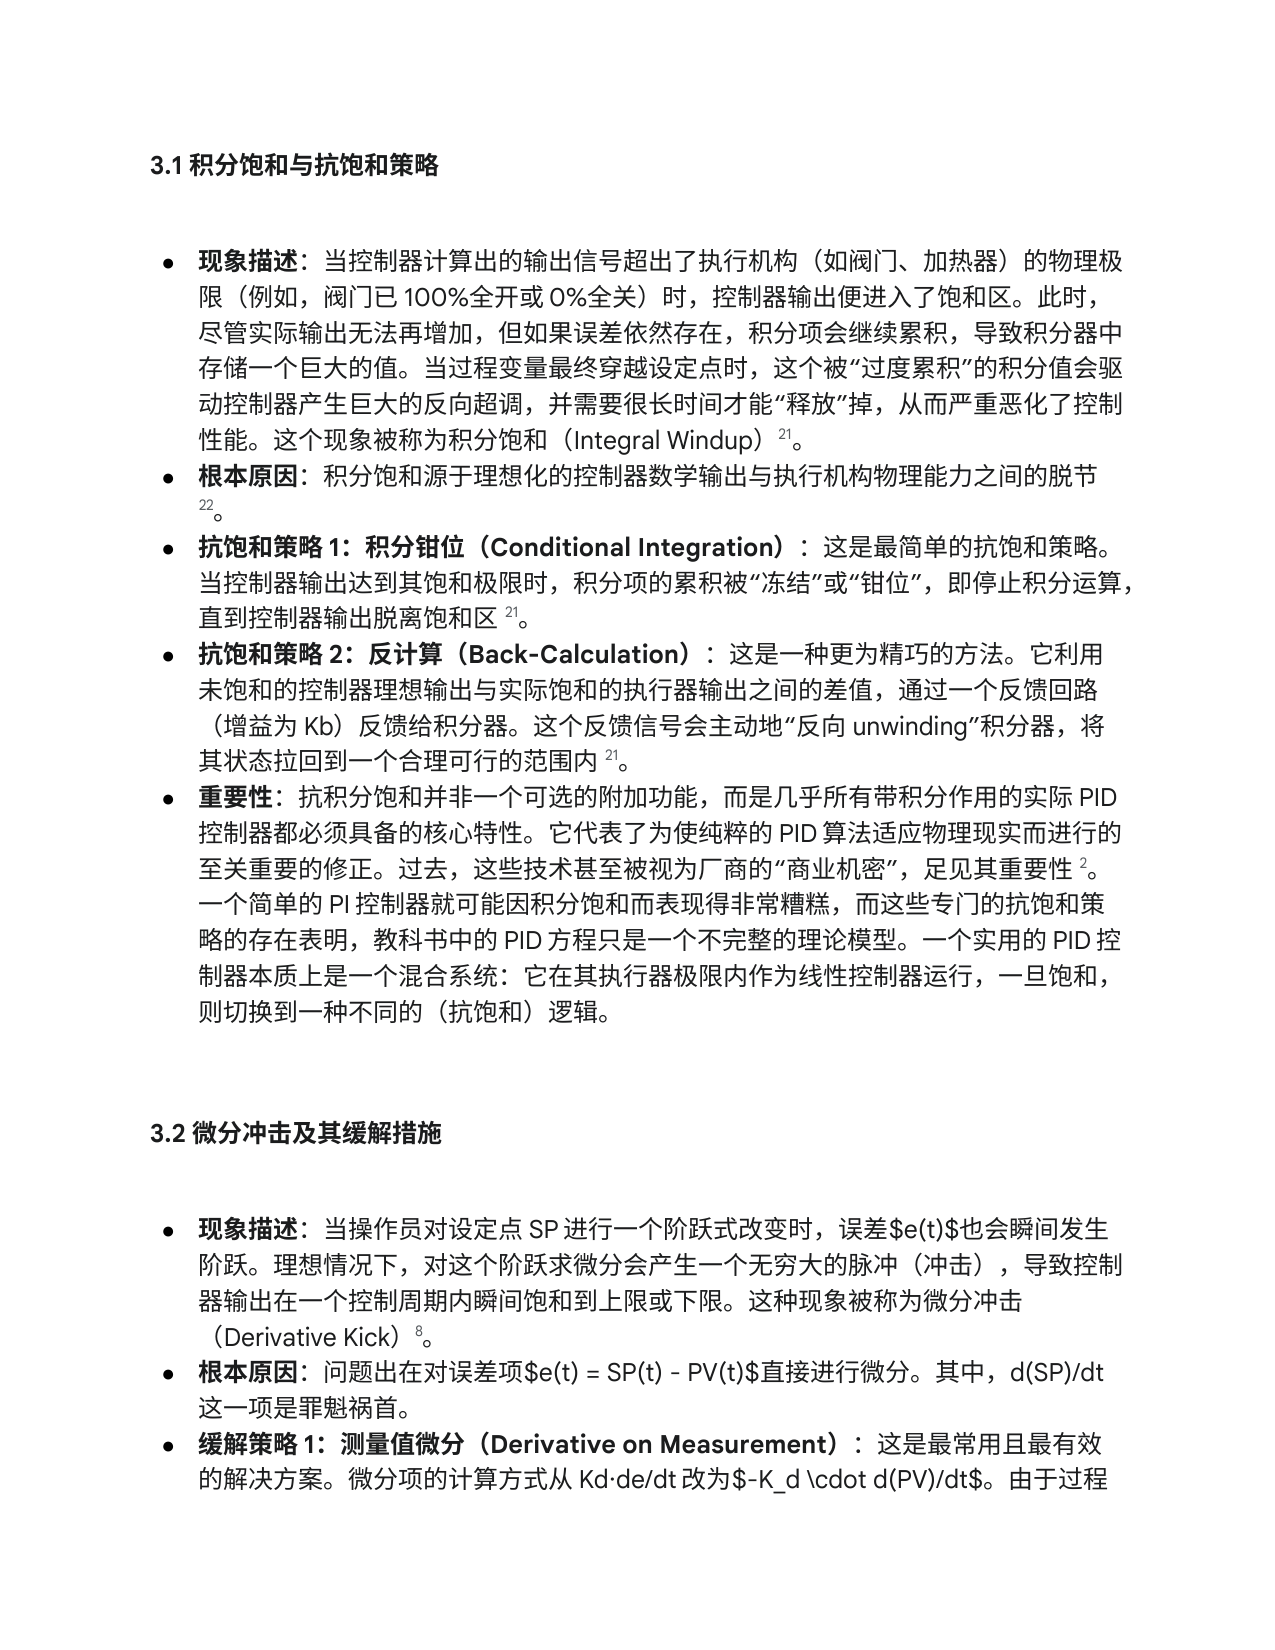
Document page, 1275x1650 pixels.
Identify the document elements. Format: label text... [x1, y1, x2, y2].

list 重要性：抗积分饱和并非一个可选的附加功能，而是几乎所有带积分作用的实际PID控制器都必须具备的核心特性。它代表了为使纯粹的PID算法适应物理现实而进行的至关重要的修正。过去，这些技术甚至被视为厂商的“商业机密”，足见其重要性 2。一个简单的PI控制器就可能因积分饱和而表现得非常糟糕，而这些专门的抗饱和策略的存在表明，教科书中的PID方程只是一个不完整的理论模型。一个实用的PID控制器本质上是一个混合系统：它在其执行器极限内作为线性控制器运行，一旦饱和，则切换到一种不同的（抗饱和）逻辑。 [161, 782, 1125, 1028]
list 根本原因：问题出在对误差项$e(t) = SP(t) - PV(t)$直接进行微分。其中，d(SP)/dt这一项是罪魁祸首。 [161, 1358, 1125, 1425]
list 现象描述：当控制器计算出的输出信号超出了执行机构（如阀门、加热器）的物理极限（例如，阀门已100%全开或0%全关）时，控制器输出便进入了饱和区。此时，尽管实际输出无法再增加，但如果误差依然存在，积分项会继续累积，导致积分器中存储一个巨大的值。当过程变量最终穿越设定点时，这个被“过度累积”的积分值会驱动控制器产生巨大的反向超调，并需要很长时间才能“释放”掉，从而严重恶化了控制性能。这个现象被称为积分饱和（Integral Windup）21。 [161, 246, 1125, 456]
list 抗饱和策略1：积分钳位（Conditional Integration）：这是最简单的抗饱和策略。当控制器输出达到其饱和极限时，积分项的累积被“冻结”或“钳位”，即停止积分运算，直到控制器输出脱离饱和区 21。 [161, 532, 1125, 635]
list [161, 1429, 1125, 1496]
subtitle 3.1 积分饱和与抗饱和策略 [150, 150, 1125, 181]
subtitle 3.2 微分冲击及其缓解措施 [150, 1118, 1125, 1149]
list 现象描述：当操作员对设定点SP进行一个阶跃式改变时，误差$e(t)$也会瞬间发生阶跃。理想情况下，对这个阶跃求微分会产生一个无穷大的脉冲（冲击），导致控制器输出在一个控制周期内瞬间饱和到上限或下限。这种现象被称为微分冲击（Derivative Kick）8。 [161, 1215, 1125, 1353]
list 抗饱和策略2：反计算（Back-Calculation）：这是一种更为精巧的方法。它利用未饱和的控制器理想输出与实际饱和的执行器输出之间的差值，通过一个反馈回路（增益为Kb​）反馈给积分器。这个反馈信号会主动地“反向 unwinding”积分器，将其状态拉回到一个合理可行的范围内 21。 [161, 639, 1125, 778]
list 根本原因：积分饱和源于理想化的控制器数学输出与执行机构物理能力之间的脱节 22。 [161, 461, 1125, 528]
